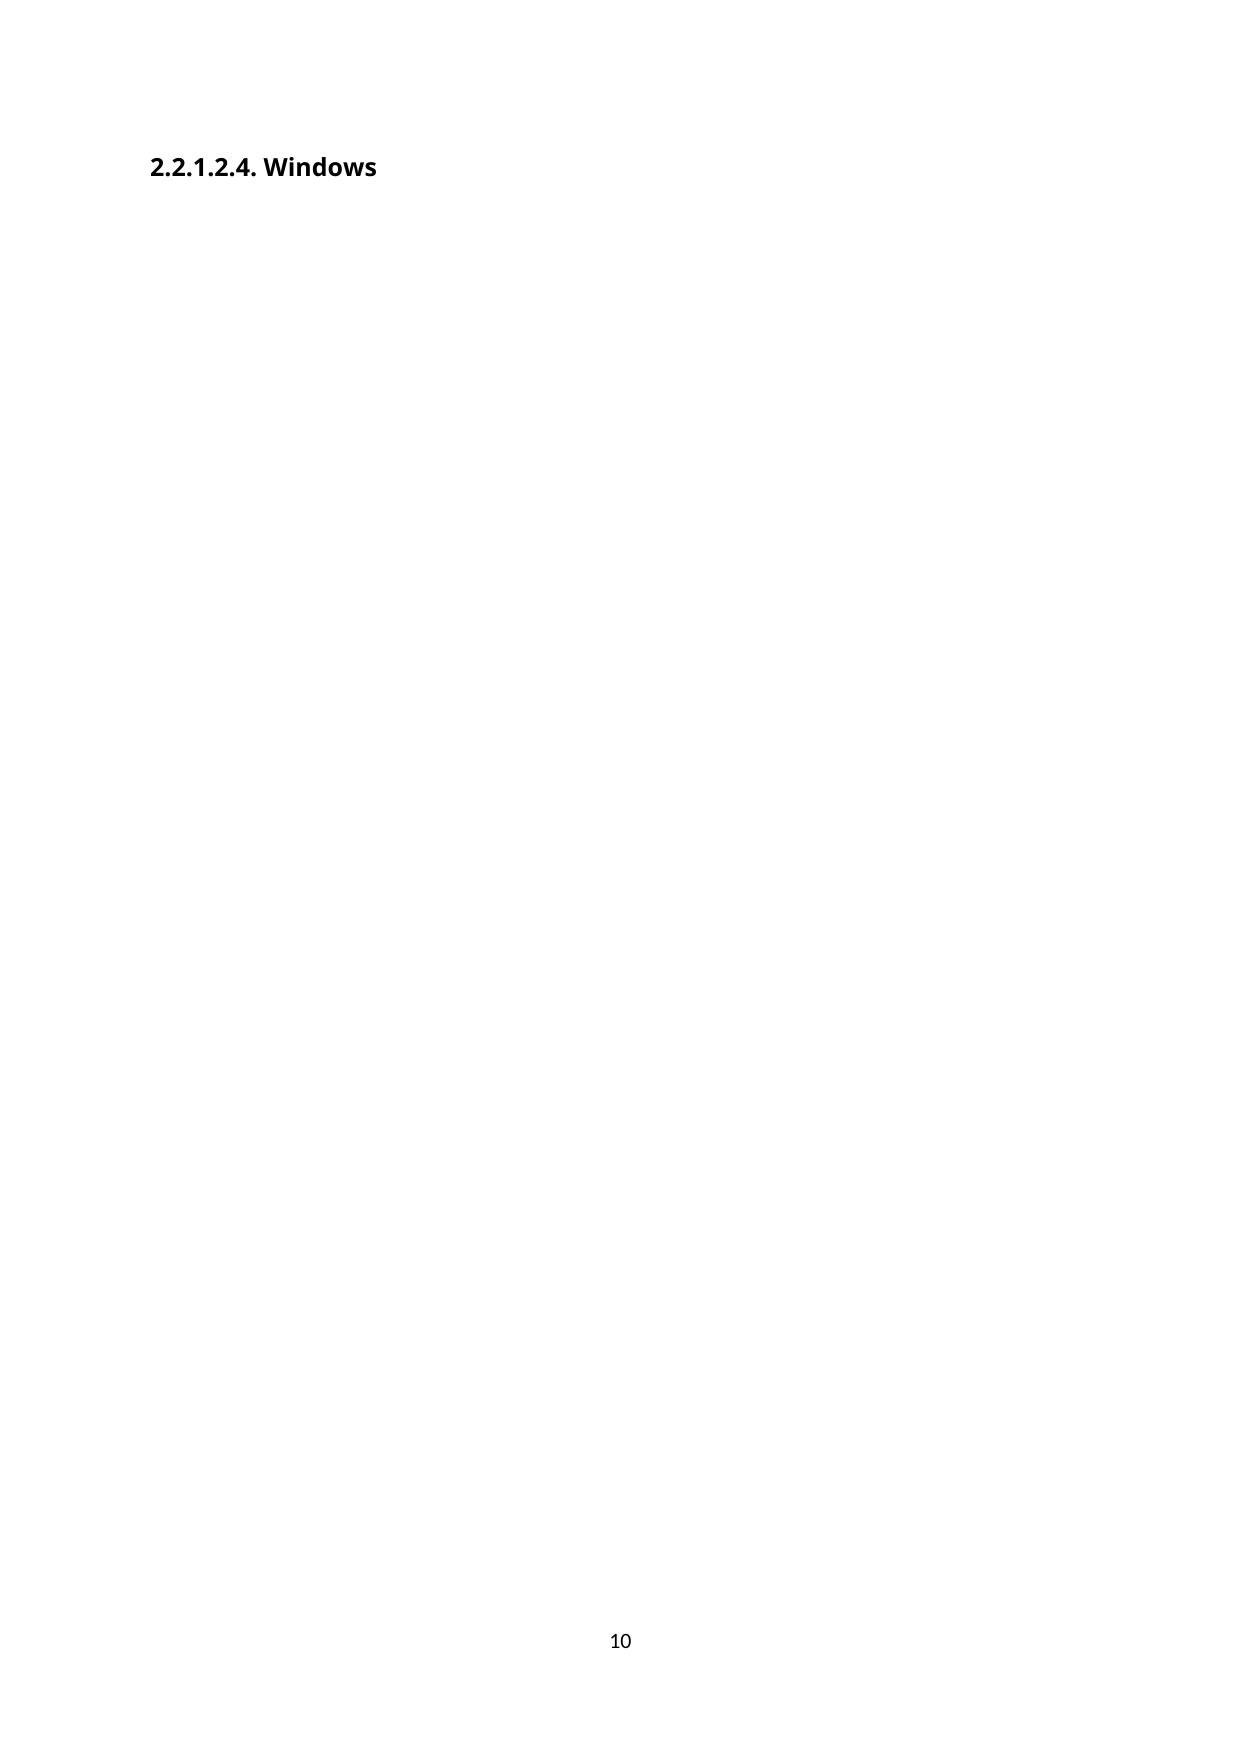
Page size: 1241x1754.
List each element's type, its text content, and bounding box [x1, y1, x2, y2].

subtitle 2.2.1.2.4. Windows [150, 150, 1090, 184]
